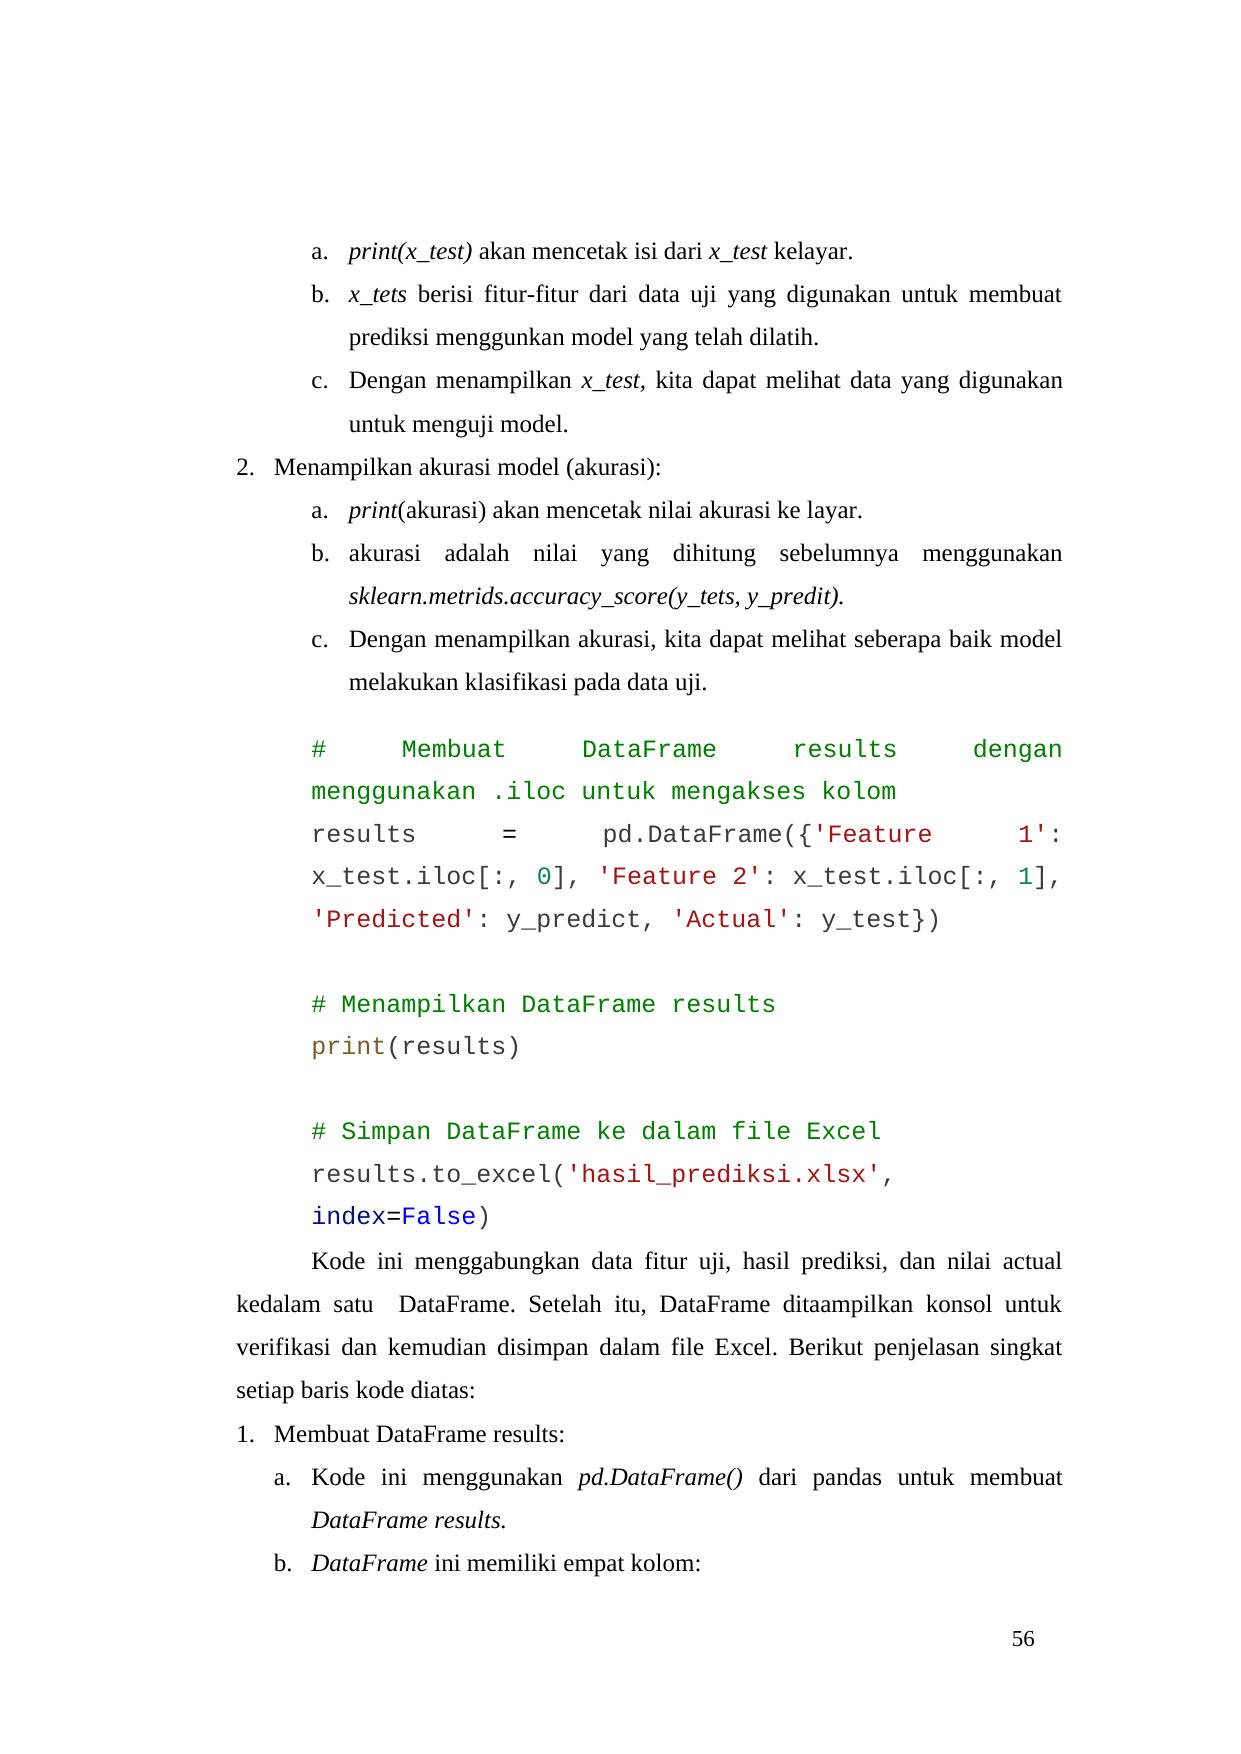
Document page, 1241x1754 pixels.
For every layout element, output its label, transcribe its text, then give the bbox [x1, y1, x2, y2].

list Kode ini menggunakan pd.DataFrame() dari pandas untuk membuat DataFrame results. [274, 1462, 1063, 1534]
list akurasi adalah nilai yang dihitung sebelumnya menggunakan sklearn.metrids.accuracy_score(y_tets, y_predit). [311, 538, 1063, 610]
list Dengan menampilkan x_test, kita dapat melihat data yang digunakan untuk menguji model. [311, 366, 1063, 437]
list # Menampilkan DataFrame results [311, 991, 1063, 1019]
list # Simpan DataFrame ke dalam file Excel [311, 1119, 1063, 1147]
list print(akurasi) akan mencetak nilai akurasi ke layar. [311, 495, 1063, 524]
list DataFrame ini memiliki empat kolom: [274, 1548, 1063, 1577]
list Kode ini menggabungkan data fitur uji, hasil prediksi, dan nilai actual kedalam satu DataFrame. Setelah itu, DataFrame ditaampilkan konsol untuk verifikasi dan kemudian disimpan dalam file Excel. Berikut penjelasan singkat setiap baris kode diatas: [236, 1246, 1063, 1404]
list Menampilkan akurasi model (akurasi): [236, 452, 1063, 481]
list print(results) [311, 1034, 1063, 1062]
list results.to_excel('hasil_prediksi.xlsx', index=False) [311, 1161, 1063, 1232]
list # Membuat DataFrame results dengan menggunakan .iloc untuk mengakses kolom [311, 736, 1063, 807]
list print(x_test) akan mencetak isi dari x_test kelayar. [311, 236, 1063, 265]
list Dengan menampilkan akurasi, kita dapat melihat seberapa baik model melakukan klasifikasi pada data uji. [311, 624, 1063, 696]
list x_tets berisi fitur-fitur dari data uji yang digunakan untuk membuat prediksi menggunkan model yang telah dilatih. [311, 279, 1063, 351]
list Membuat DataFrame results: [236, 1419, 1063, 1447]
list results = pd.DataFrame({'Feature 1': x_test.iloc[:, 0], 'Feature 2': x_test.iloc[:, 1], 'Predicted': y_predict, 'Actual': y_test}) [311, 821, 1063, 934]
